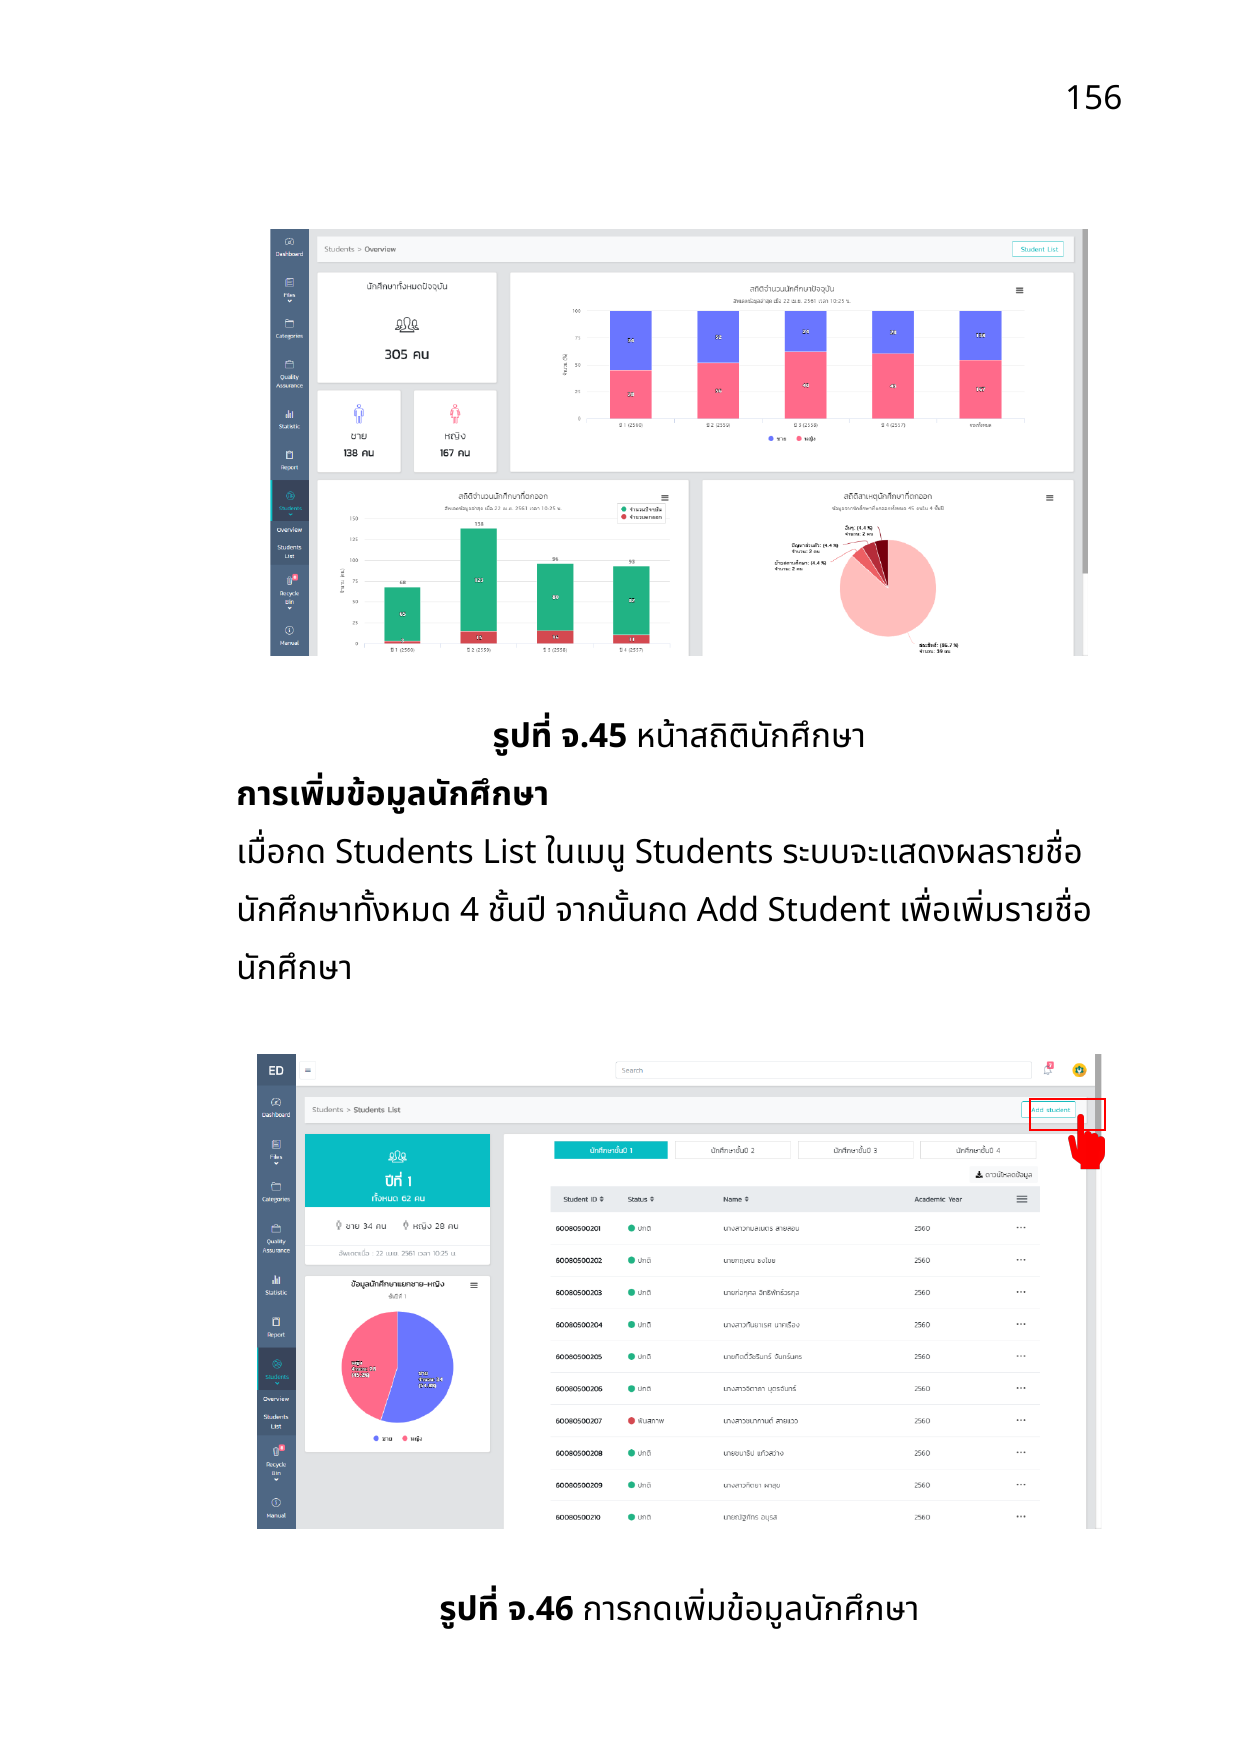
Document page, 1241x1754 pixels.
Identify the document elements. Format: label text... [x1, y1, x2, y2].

text รูปที่ จ.46 การกดเพิ่มข้อมูลนักศึกษา [236, 1585, 1122, 1635]
text รูปที่ จ.45 หน้าสถิตินักศึกษา [236, 712, 1122, 762]
picture [270, 229, 1088, 656]
text เมื่อกด Students List ในเมนู Students ระบบจะแสดงผลรายชื่อนักศึกษาทั้งหมด 4 ชั้นปี จากนั้นกด Add Student เพื่อเพิ่มรายชื่อนักศึกษา [236, 828, 1122, 994]
picture [257, 1054, 1118, 1529]
text การเพิ่มข้อมูลนักศึกษา [236, 770, 1122, 820]
